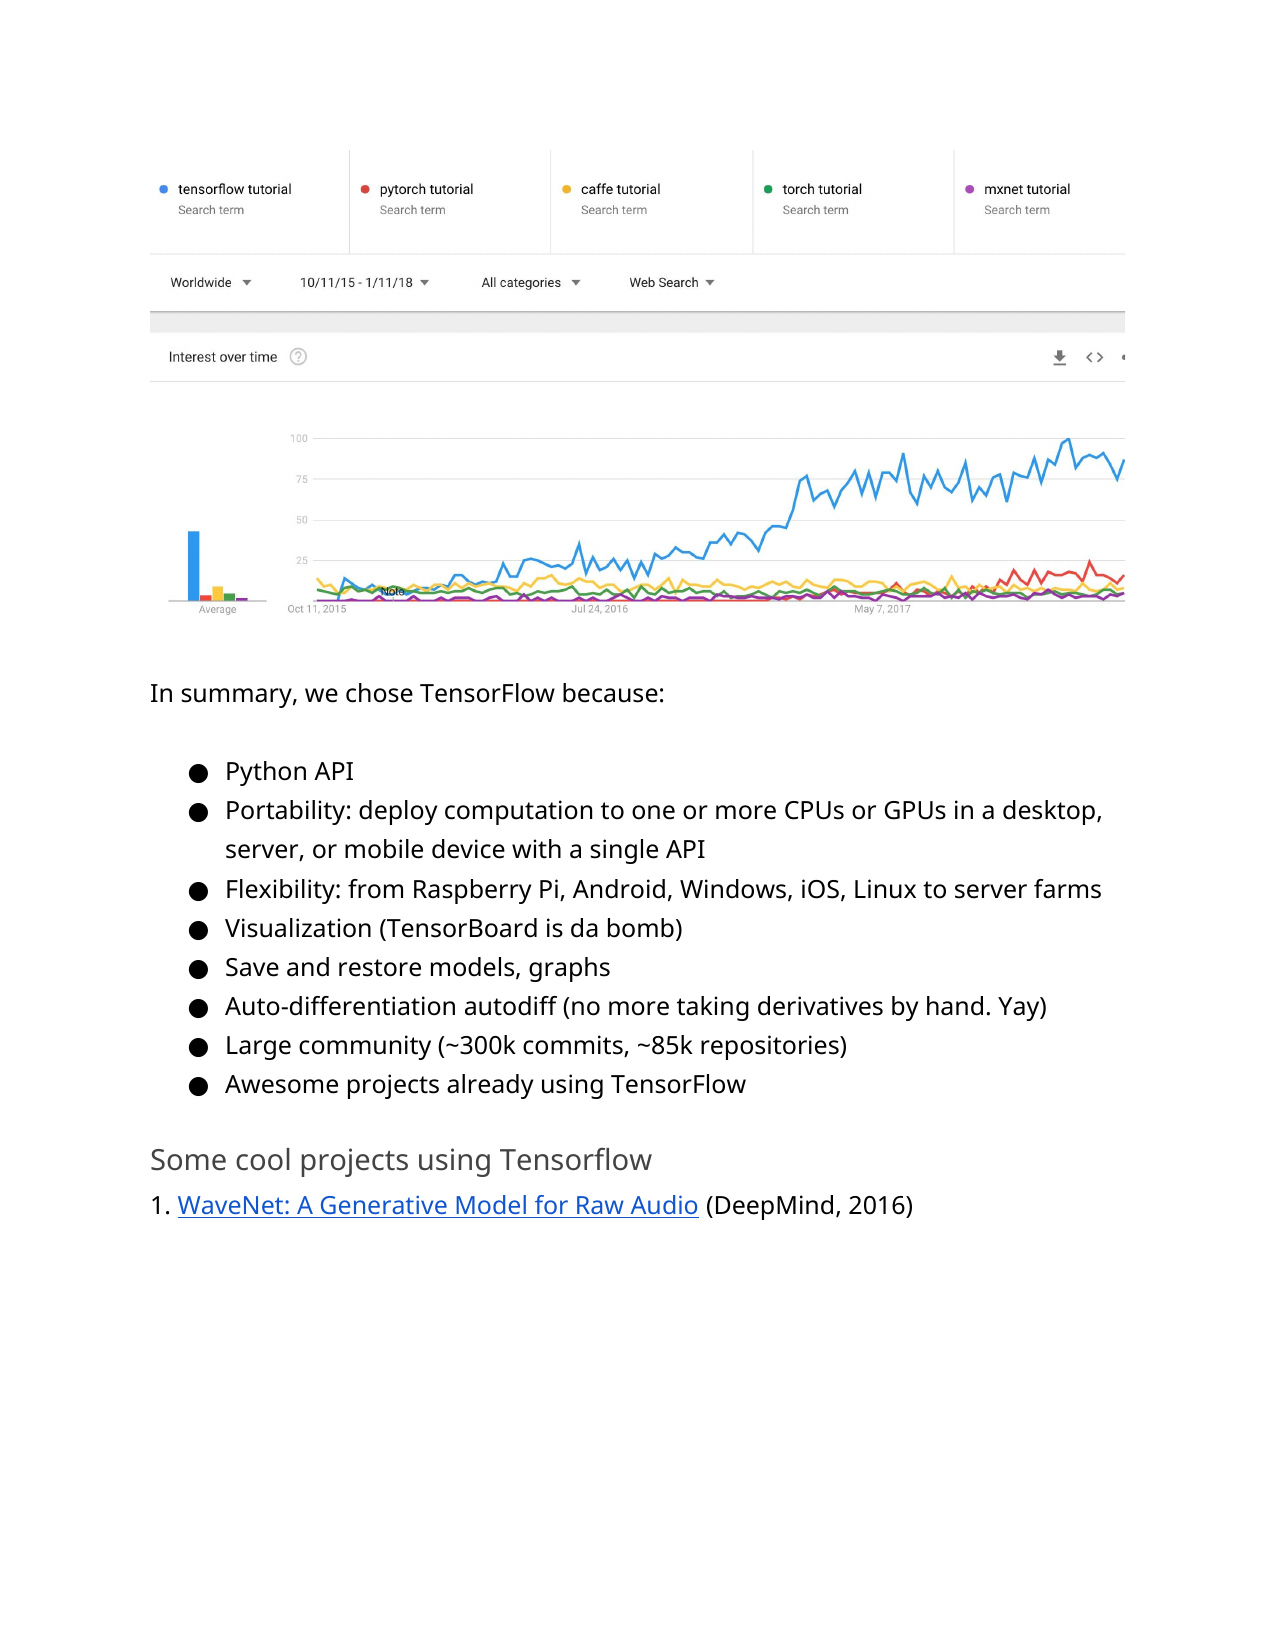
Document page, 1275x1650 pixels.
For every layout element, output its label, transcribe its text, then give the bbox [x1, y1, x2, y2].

subtitle Some cool projects using Tensorflow [150, 1140, 1125, 1179]
text In summary, we chose TensorFlow because: [150, 676, 1125, 709]
list Large community (~300k commits, ~85k repositories) [187, 1028, 1125, 1062]
picture [150, 150, 1125, 632]
list Visualization (TensorBoard is da bomb) [187, 911, 1125, 944]
list Flexibility: from Raspberry Pi, Android, Windows, iOS, Linux to server farms [187, 871, 1125, 905]
list Python API [187, 754, 1125, 788]
list Save and restore models, graphs [187, 950, 1125, 984]
text 1. WaveNet: A Generative Model for Raw Audio (DeepMind, 2016) [150, 1188, 1125, 1222]
list Portability: deploy computation to one or more CPUs or GPUs in a desktop, server, or mobile device with a single API [187, 793, 1125, 866]
list Auto-differentiation autodiff (no more taking derivatives by hand. Yay) [187, 989, 1125, 1023]
list Awesome projects already using TensorFlow [187, 1067, 1125, 1101]
